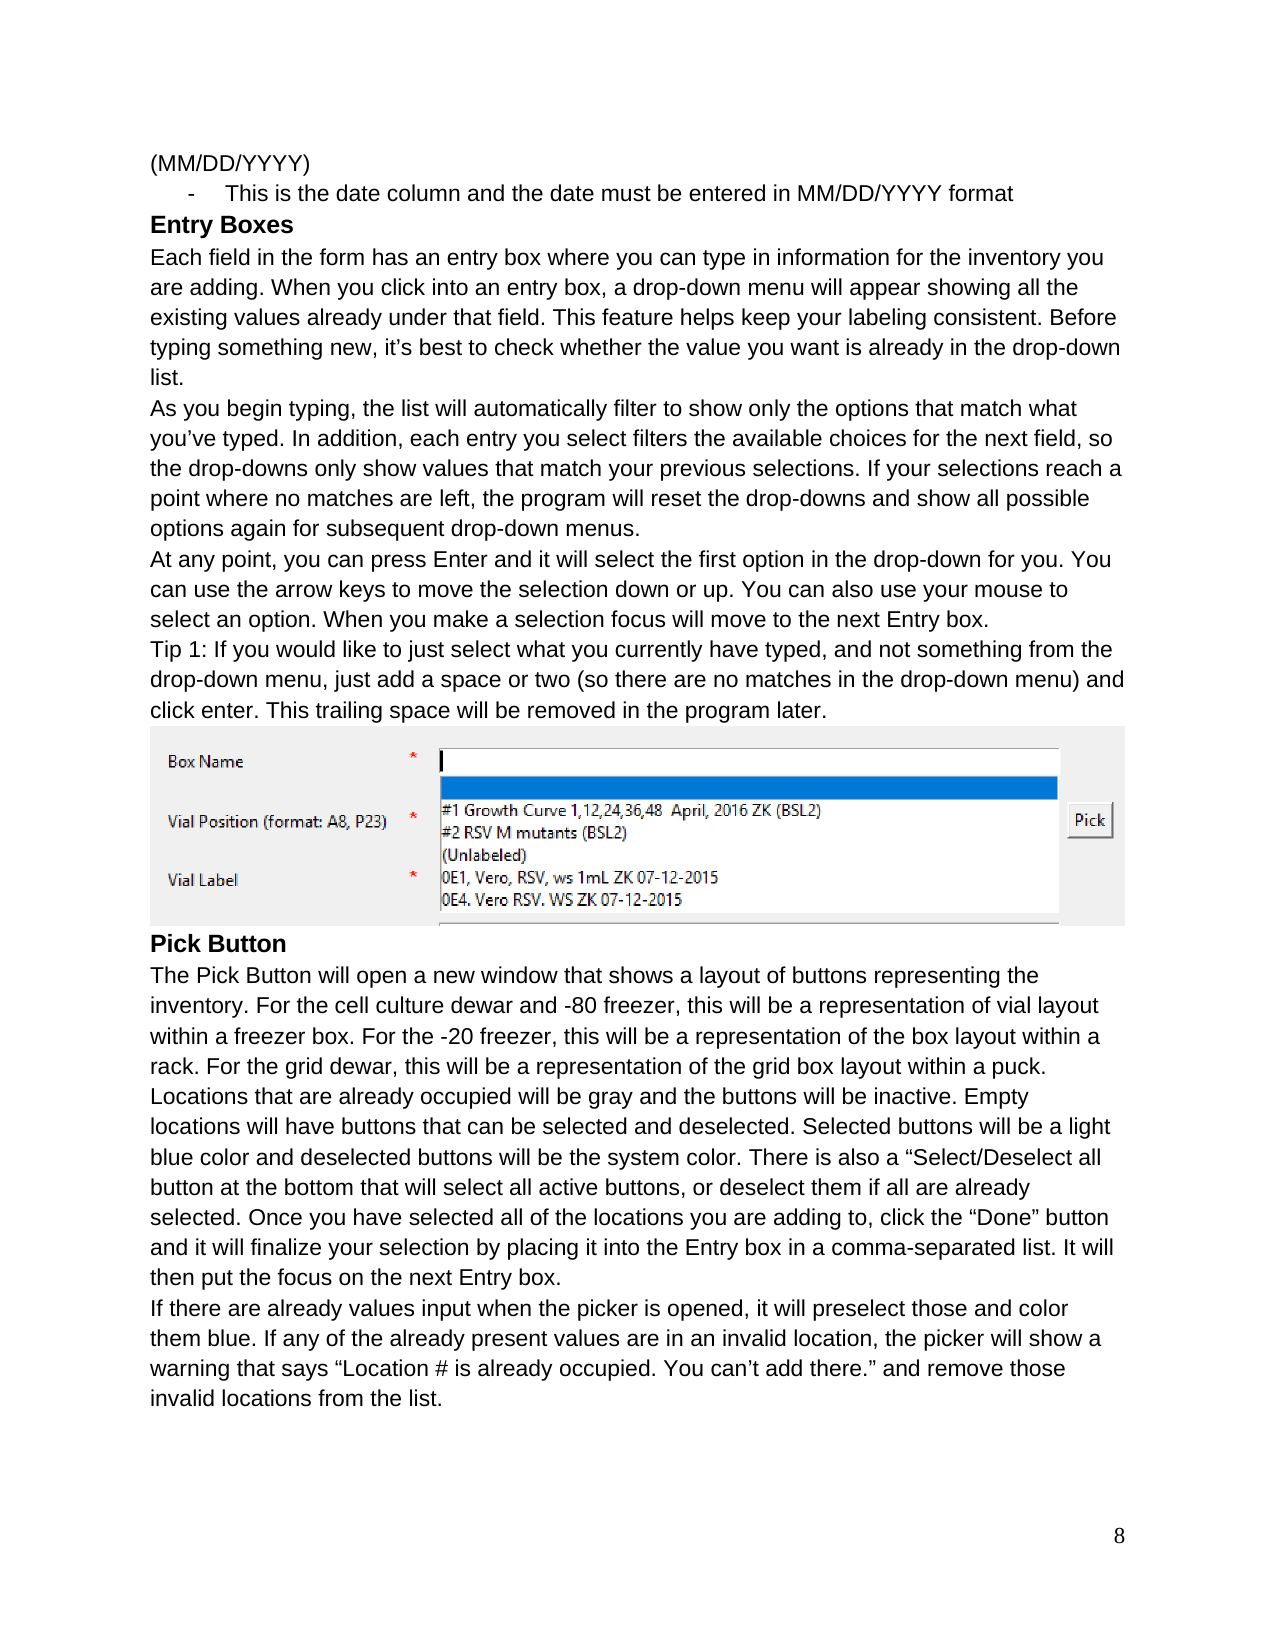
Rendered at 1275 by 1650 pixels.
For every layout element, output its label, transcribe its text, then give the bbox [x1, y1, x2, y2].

picture [150, 726, 1125, 926]
subtitle Entry Boxes [150, 210, 1125, 239]
subtitle Pick Button [150, 929, 1125, 958]
text The Pick Button will open a new window that shows a layout of buttons representing the inventory. For the cell culture dewar and -80 freezer, this will be a representation of vial layout within a freezer box. For the -20 freezer, this will be a representation of the box layout within a rack. For the grid dewar, this will be a representation of the grid box layout within a puck. Locations that are already occupied will be gray and the buttons will be inactive. Empty locations will have buttons that can be selected and deselected. Selected buttons will be a light blue color and deselected buttons will be the system color. There is also a “Select/Deselect all button at the bottom that will select all active buttons, or deselect them if all are already selected. Once you have selected all of the locations you are adding to, click the “Done” button and it will finalize your selection by placing it into the Entry box in a comma-separated list. It will then put the focus on the next Entry box. [150, 962, 1125, 1291]
text As you begin typing, the list will automatically filter to show only the options that match what you’ve typed. In addition, each entry you select filters the available choices for the next field, so the drop-downs only show values that match your previous selections. If your selections reach a point where no matches are left, the program will reset the drop-downs and show all possible options again for subsequent drop-down menus. [150, 394, 1125, 542]
text If there are already values input when the picker is opened, it will preselect those and color them blue. If any of the already present values are in an invalid location, the picker will show a warning that says “Location # is already occupied. You can’t add there.” and remove those invalid locations from the list. [150, 1294, 1125, 1412]
text (MM/DD/YYYY) [150, 150, 1125, 176]
list This is the date column and the date must be entered in MM/DD/YYYY format [187, 180, 1125, 207]
text Each field in the form has an entry box where you can type in information for the inventory you are adding. When you click into an entry box, a drop-down menu will appear showing all the existing values already under that field. This feature helps keep your labeling consistent. Before typing something new, it’s best to check whether the value you want is already in the drop-down list. [150, 243, 1125, 391]
text Tip 1: If you would like to just select what you currently have typed, and not something from the drop-down menu, just add a space or two (so there are no matches in the drop-down menu) and click enter. This trailing space will be removed in the program later. [150, 636, 1125, 723]
text At any point, you can press Enter and it will select the first option in the drop-down for you. You can use the arrow keys to move the selection down or up. You can also use your mouse to select an option. When you make a selection focus will move to the next Entry box. [150, 546, 1125, 632]
